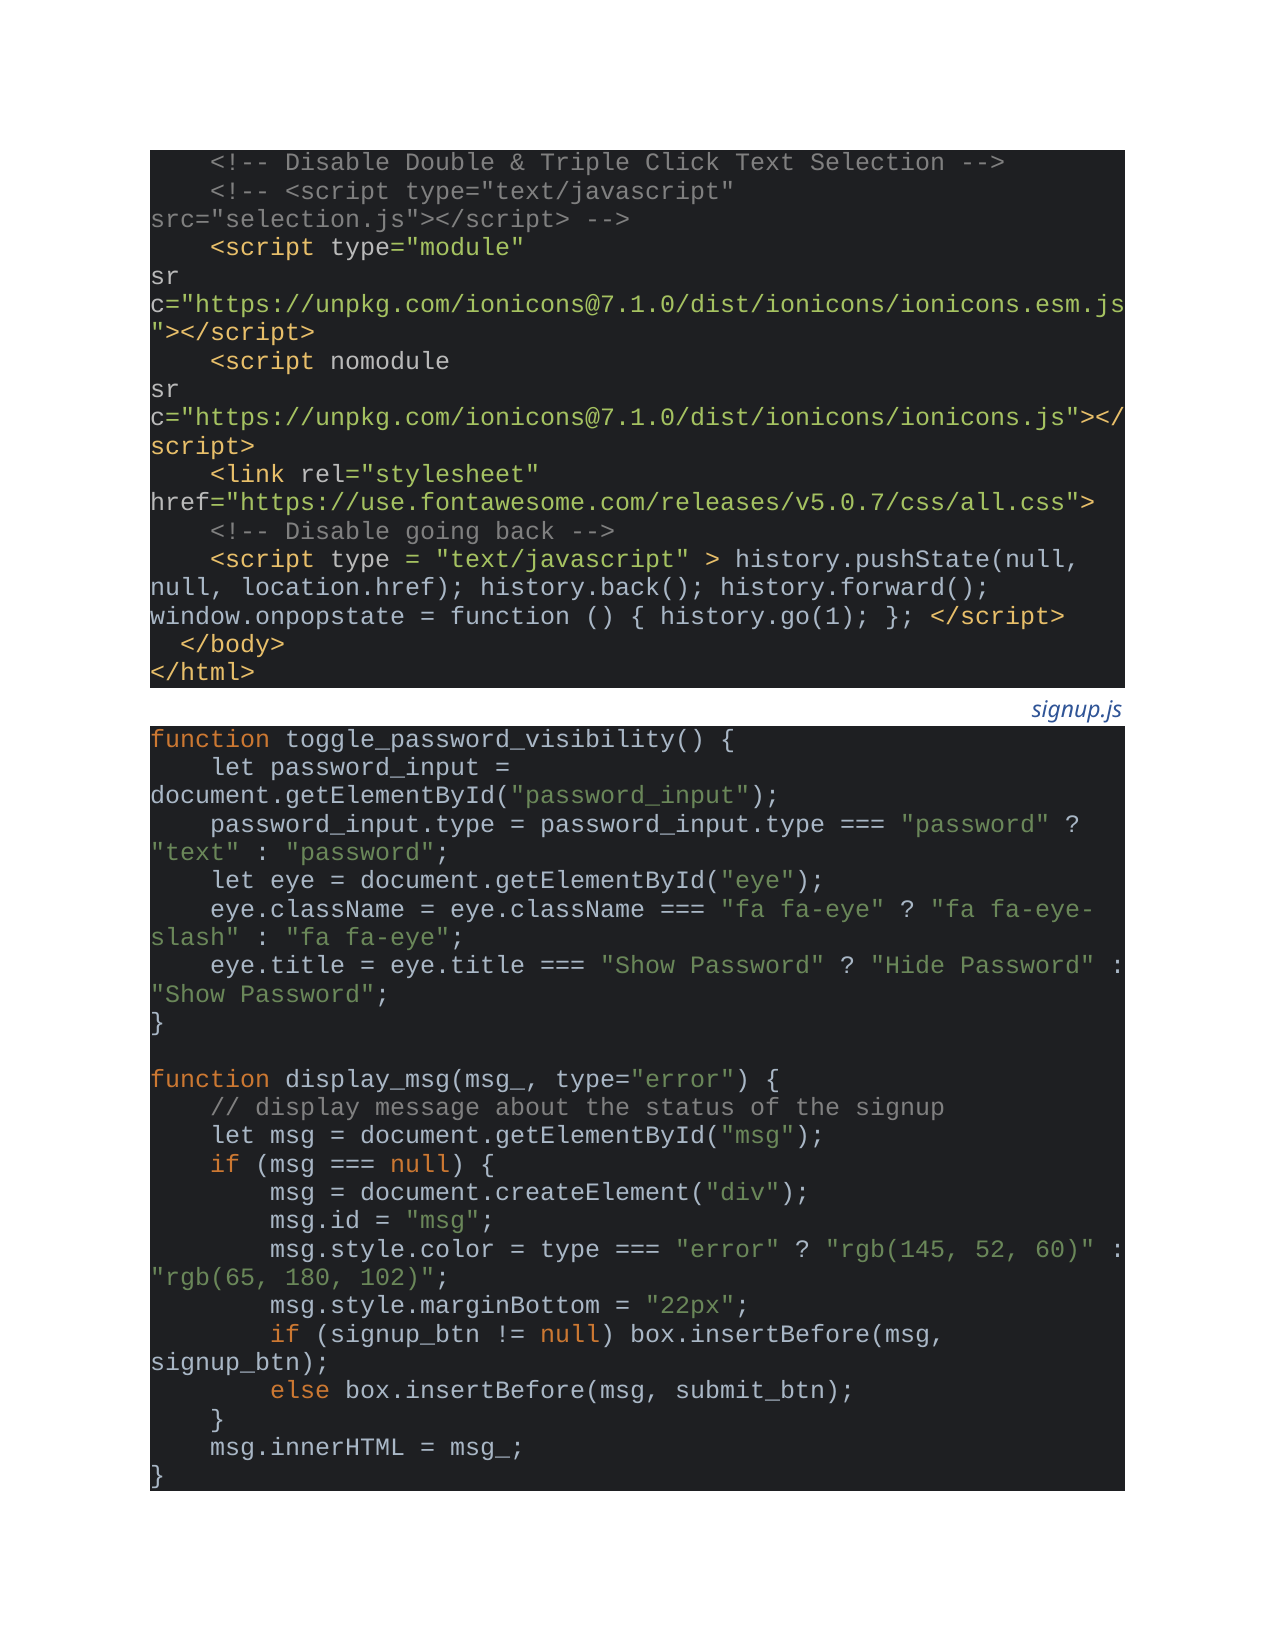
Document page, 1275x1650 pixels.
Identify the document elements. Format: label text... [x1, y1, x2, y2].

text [150, 726, 1125, 1491]
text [150, 150, 1125, 688]
subtitle signup.js [150, 692, 1125, 724]
